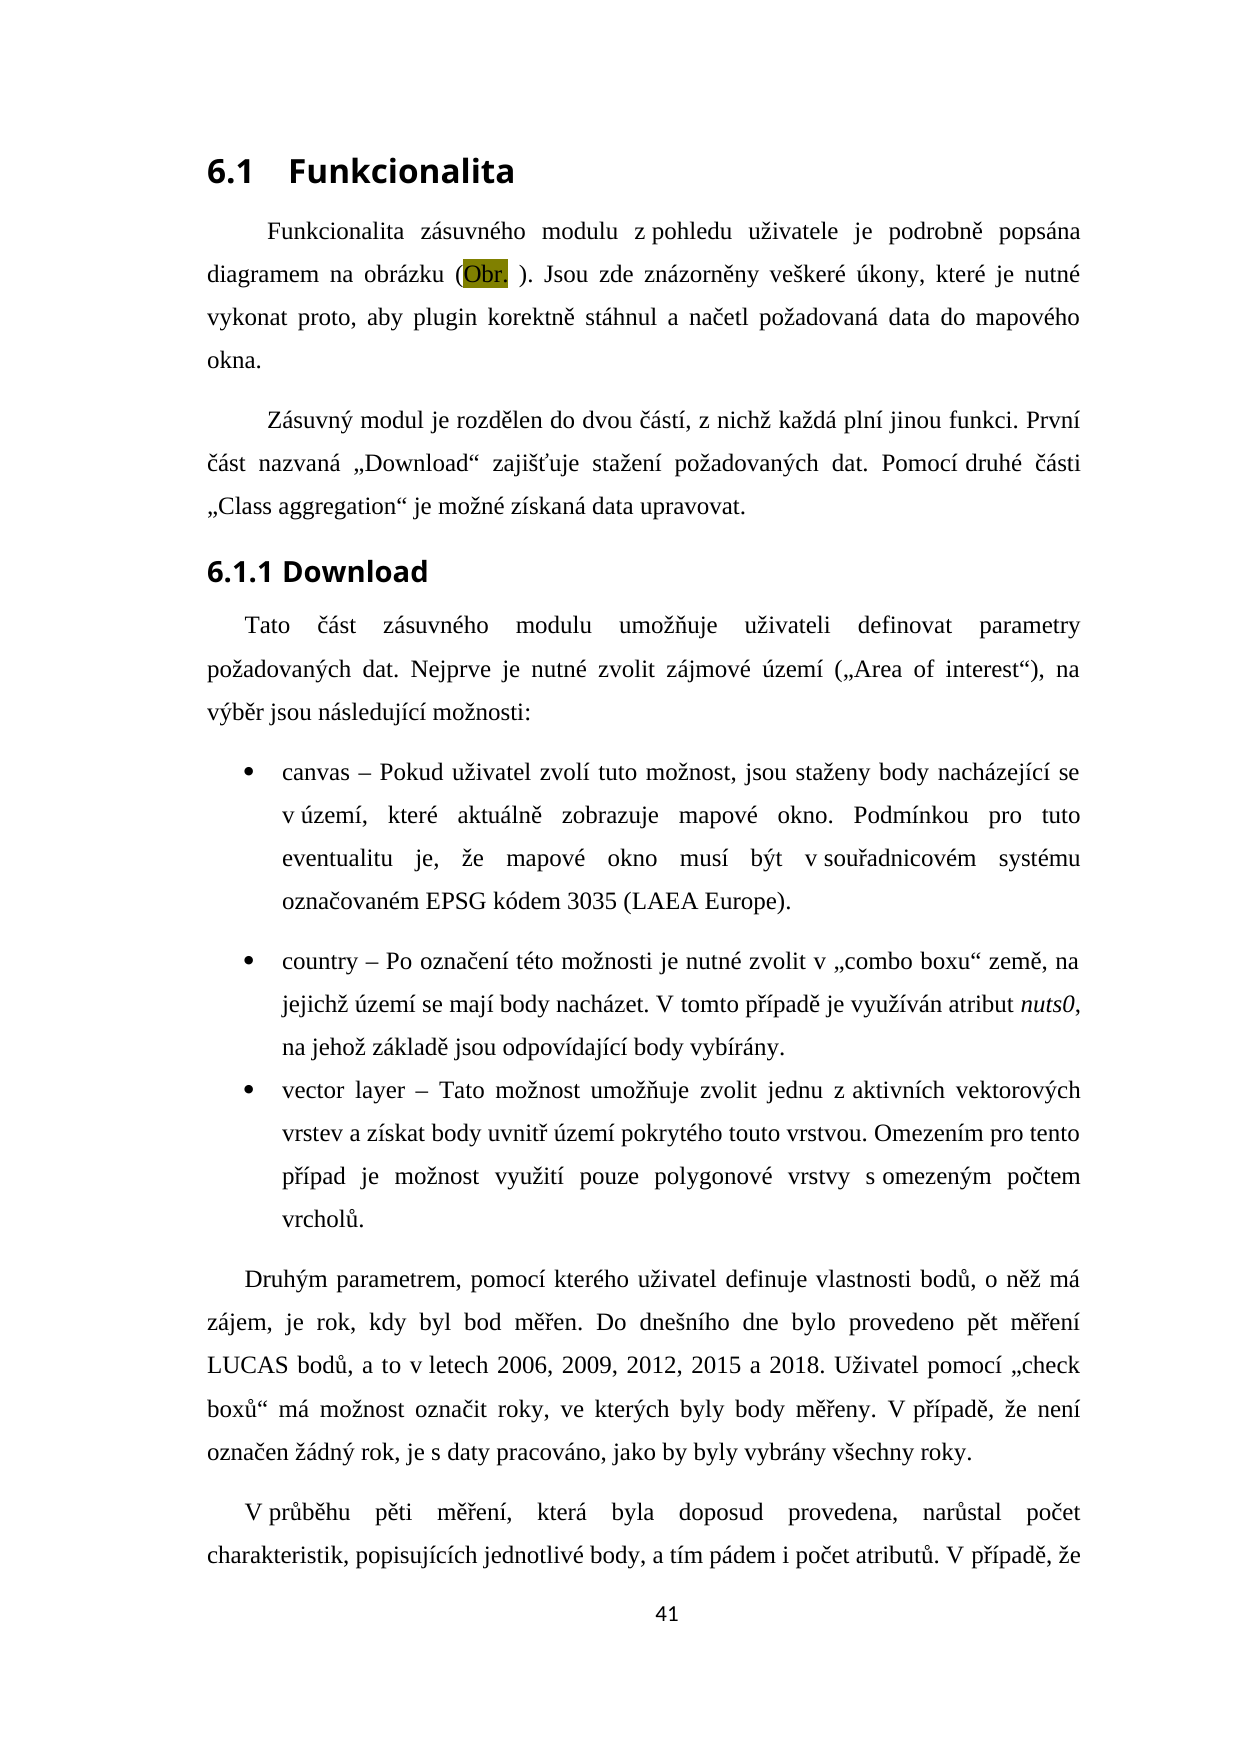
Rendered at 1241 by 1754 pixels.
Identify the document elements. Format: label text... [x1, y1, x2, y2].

list country – Po označení této možnosti je nutné zvolit v „combo boxu“ země, na jejichž území se mají body nacházet. V tomto případě je využíván atribut nuts0, na jehož základě jsou odpovídající body vybírány. [244, 946, 1081, 1061]
list vector layer – Tato možnost umožňuje zvolit jednu z aktivních vektorových vrstev a získat body uvnitř území pokrytého touto vrstvou. Omezením pro tento případ je možnost využití pouze polygonové vrstvy s omezeným počtem vrcholů. [244, 1075, 1081, 1233]
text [207, 1497, 1081, 1568]
list canvas – Pokud uživatel zvolí tuto možnost, jsou staženy body nacházející se v území, které aktuálně zobrazuje mapové okno. Podmínkou pro tuto eventualitu je, že mapové okno musí být v souřadnicovém systému označovaném EPSG kódem 3035 (LAEA Europe). [244, 757, 1081, 915]
text Tato část zásuvného modulu umožňuje uživateli definovat parametry požadovaných dat. Nejprve je nutné zvolit zájmové území („Area of interest“), na výběr jsou následující možnosti: [207, 611, 1081, 726]
subtitle Funkcionalita [207, 148, 1081, 193]
text Zásuvný modul je rozdělen do dvou částí, z nichž každá plní jinou funkci. První část nazvaná „Download“ zajišťuje stažení požadovaných dat. Pomocí druhé části „Class aggregation“ je možné získaná data upravovat. [207, 405, 1081, 520]
subtitle Download [207, 551, 1081, 591]
text Funkcionalita zásuvného modulu z pohledu uživatele je podrobně popsána diagramem na obrázku (Obr. ). Jsou zde znázorněny veškeré úkony, které je nutné vykonat proto, aby plugin korektně stáhnul a načetl požadovaná data do mapového okna. [207, 216, 1081, 374]
text Druhým parametrem, pomocí kterého uživatel definuje vlastnosti bodů, o něž má zájem, je rok, kdy byl bod měřen. Do dnešního dne bylo provedeno pět měření LUCAS bodů, a to v letech 2006, 2009, 2012, 2015 a 2018. Uživatel pomocí „check boxů“ má možnost označit roky, ve kterých byly body měřeny. V případě, že není označen žádný rok, je s daty pracováno, jako by byly vybrány všechny roky. [207, 1264, 1081, 1466]
